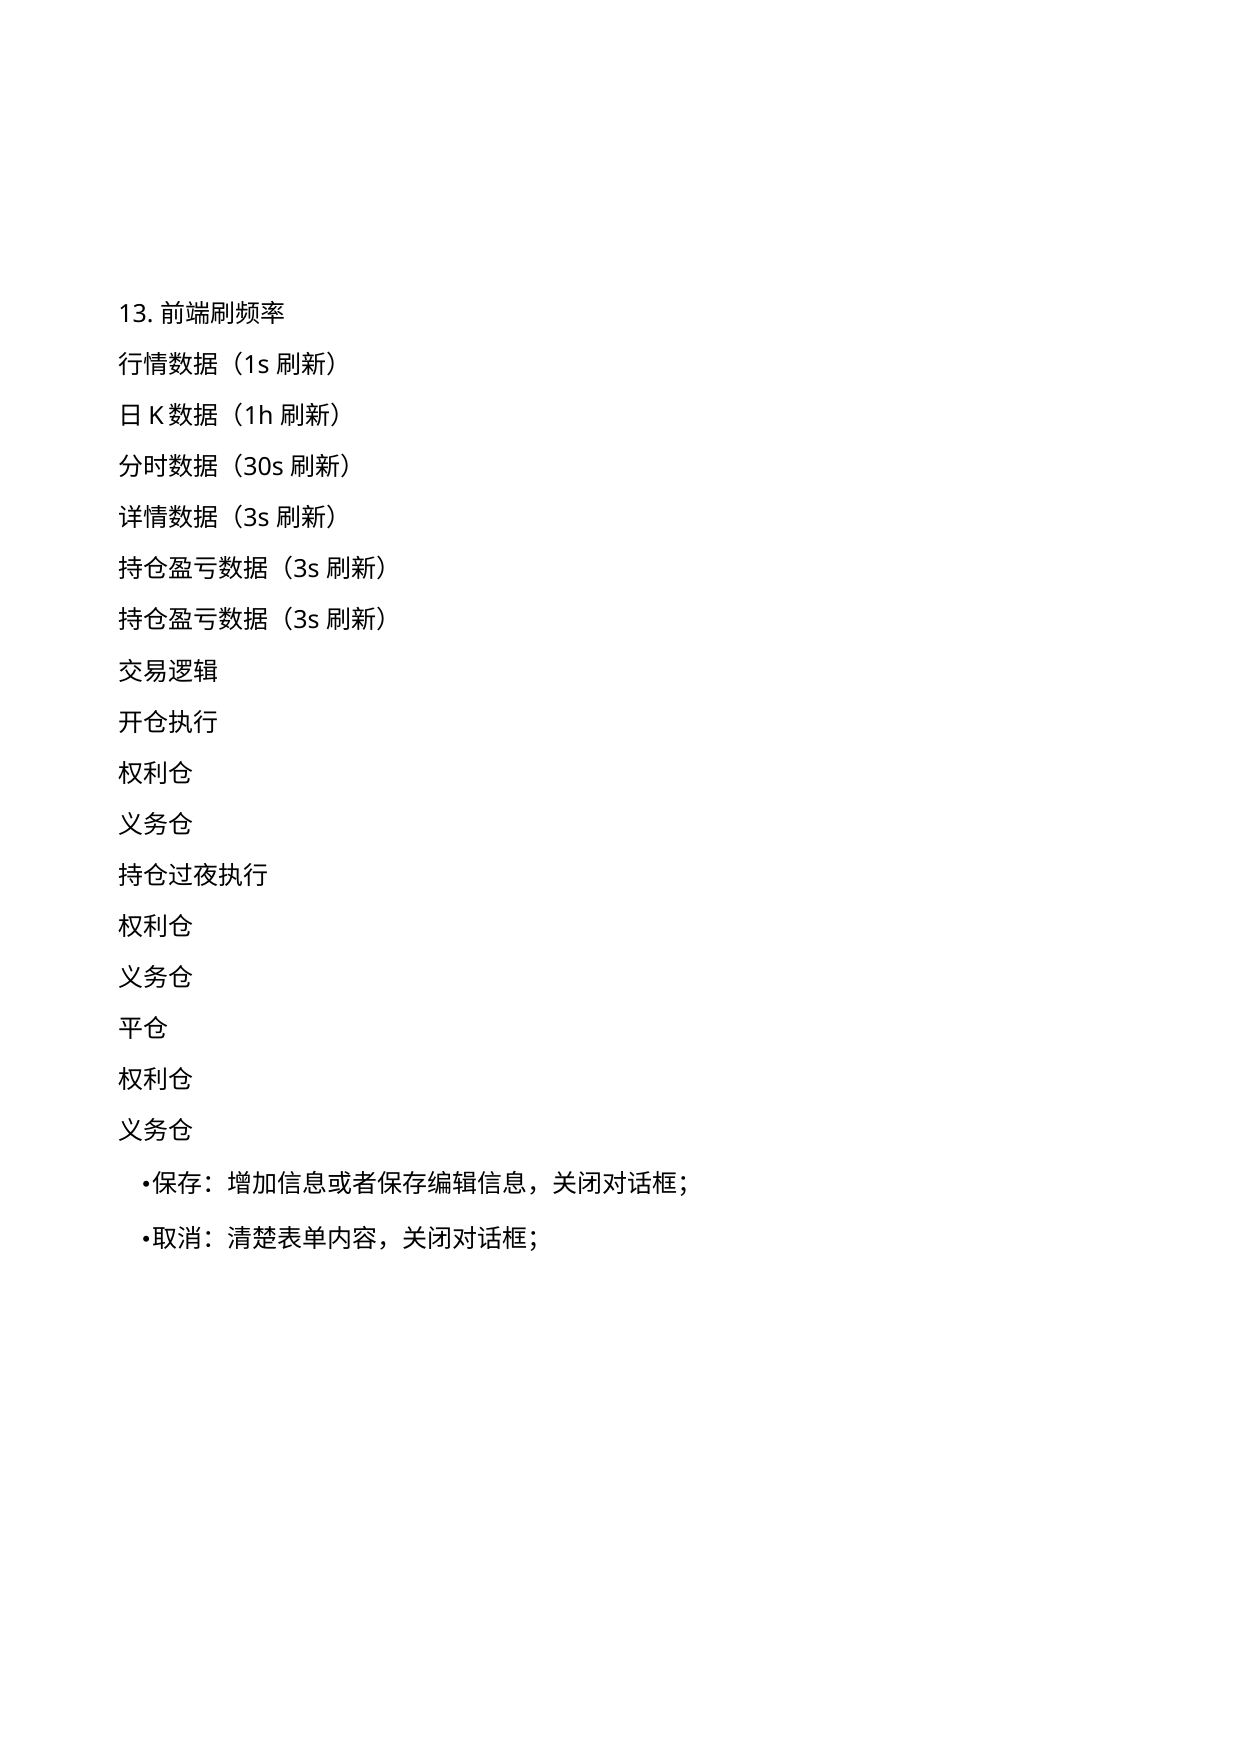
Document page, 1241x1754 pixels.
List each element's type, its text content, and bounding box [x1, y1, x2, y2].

text 持仓盈亏数据（3s 刷新） [118, 551, 1122, 585]
text 平仓 [118, 1011, 1122, 1044]
text 分时数据（30s 刷新） [118, 449, 1122, 483]
text 权利仓 [118, 908, 1122, 942]
text 义务仓 [118, 959, 1122, 993]
text 义务仓 [118, 1113, 1122, 1147]
text 持仓盈亏数据（3s 刷新） [118, 602, 1122, 636]
list 保存：增加信息或者保存编辑信息，关闭对话框； [142, 1164, 1122, 1200]
text 权利仓 [118, 755, 1122, 789]
list 取消：清楚表单内容，关闭对话框； [142, 1218, 1122, 1254]
text 13. 前端刷频率 [118, 296, 1122, 330]
text 行情数据（1s 刷新） [118, 347, 1122, 381]
text 权利仓 [118, 1062, 1122, 1096]
text 持仓过夜执行 [118, 857, 1122, 891]
text 交易逻辑 [118, 653, 1122, 687]
text 开仓执行 [118, 704, 1122, 738]
text 详情数据（3s 刷新） [118, 500, 1122, 534]
text 日K数据（1h 刷新） [118, 398, 1122, 432]
text 义务仓 [118, 806, 1122, 840]
